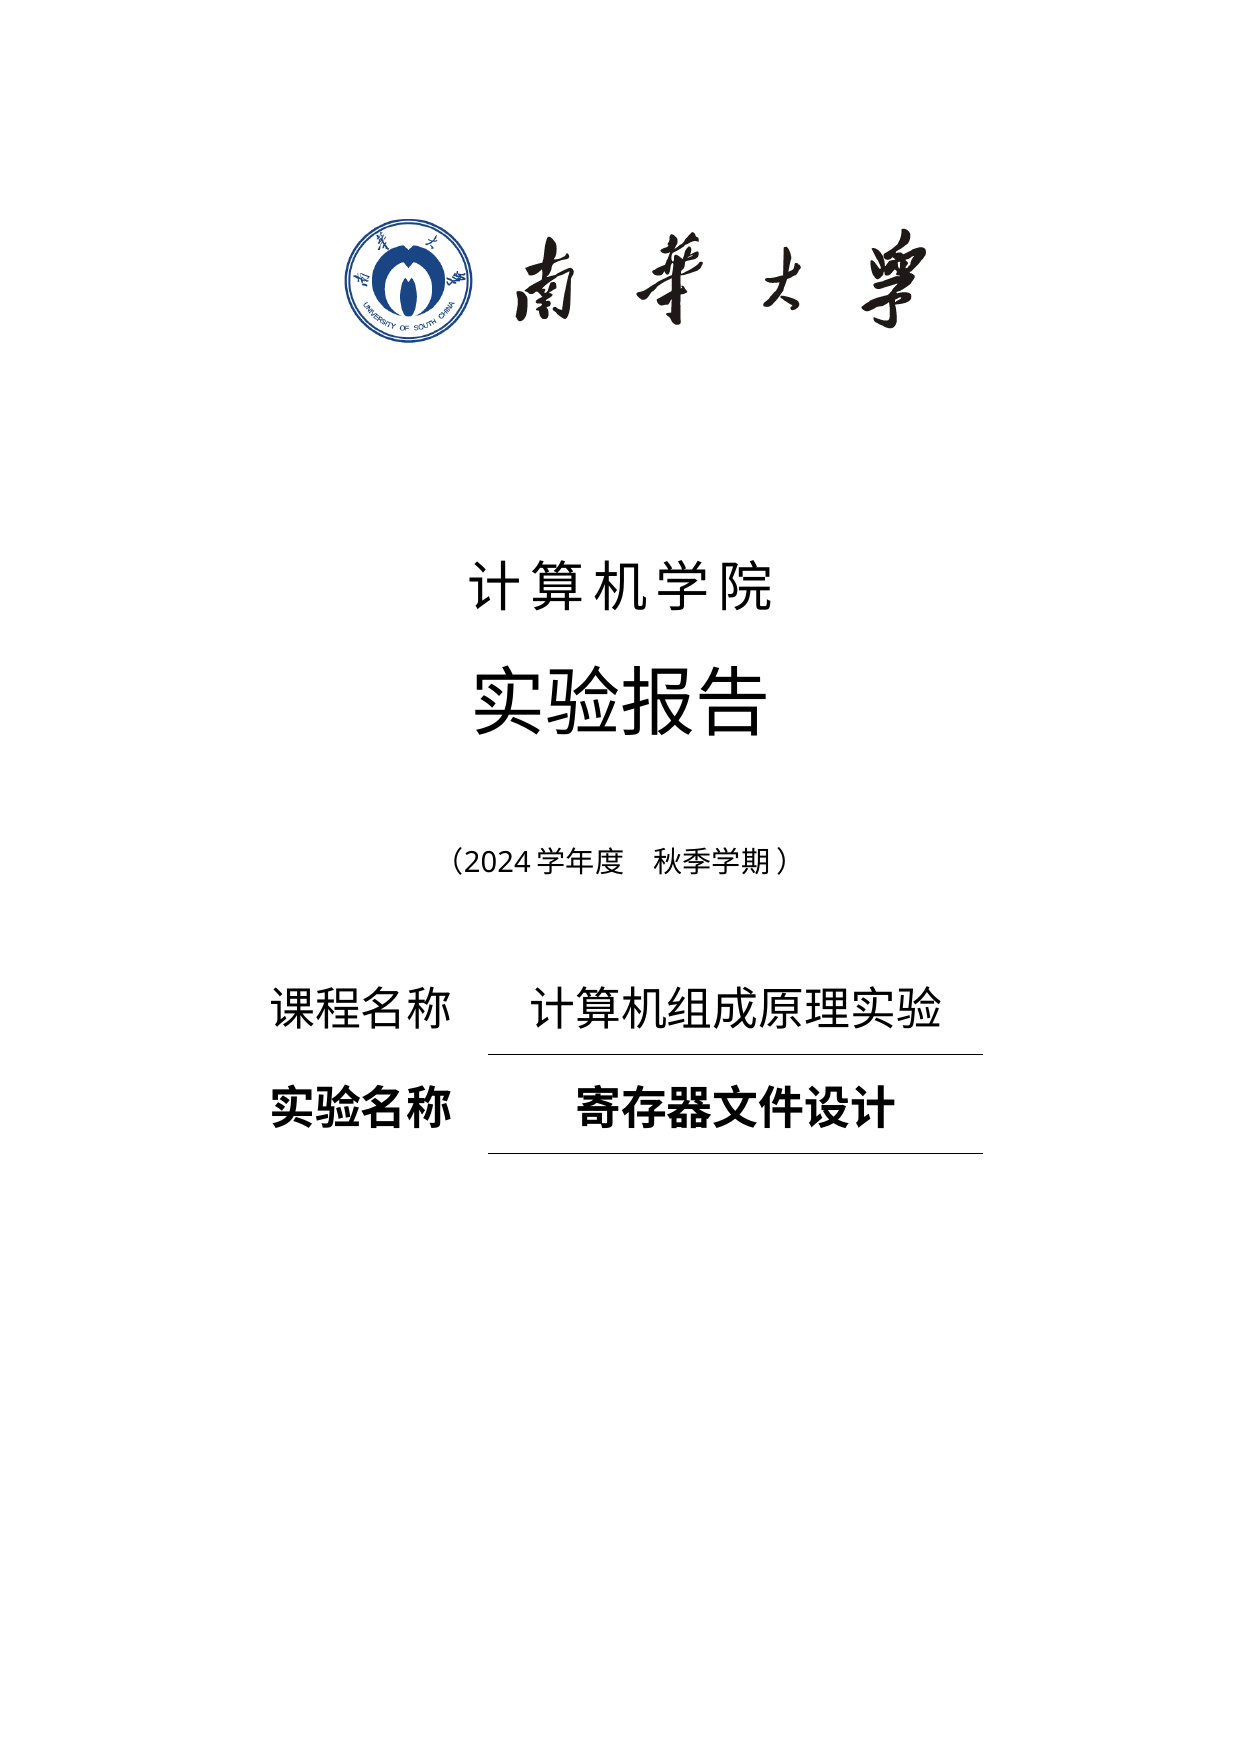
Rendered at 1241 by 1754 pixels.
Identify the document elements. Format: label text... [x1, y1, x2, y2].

text 实验报告 [187, 632, 1053, 762]
text （2024学年度 秋季学期 ） [187, 827, 1053, 892]
picture [333, 207, 484, 350]
table_header 计算机组成原理实验 [488, 957, 982, 1054]
text 计算机学院 [187, 534, 1053, 632]
picture [500, 213, 939, 354]
table_cell 寄存器文件设计 [488, 1055, 982, 1153]
table_header 课程名称 [258, 957, 488, 1054]
table_cell 实验名称 [258, 1054, 488, 1153]
